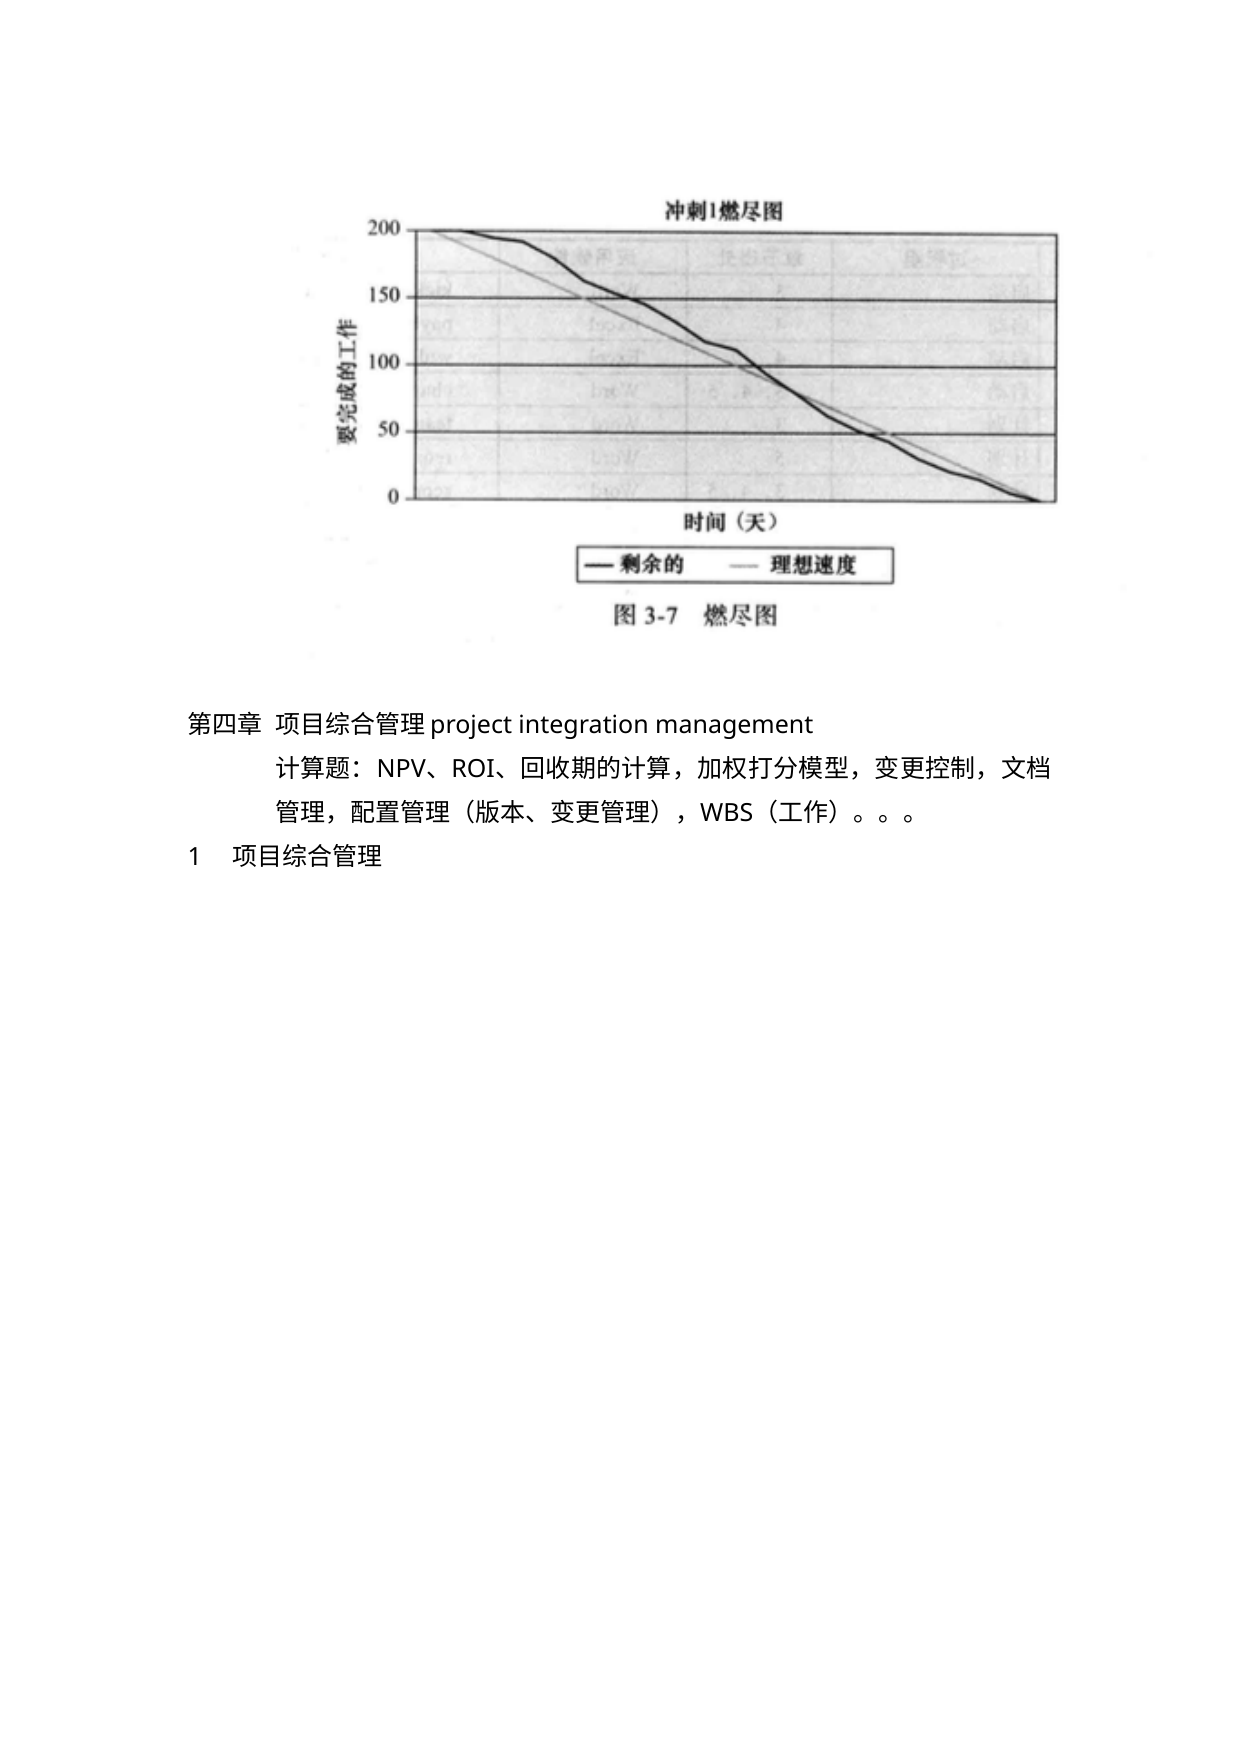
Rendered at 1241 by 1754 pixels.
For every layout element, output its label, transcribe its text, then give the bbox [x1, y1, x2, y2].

list 项目综合管理 [187, 833, 1053, 877]
list 项目综合管理project integration management [187, 701, 1053, 745]
picture [290, 172, 1156, 661]
list 计算题：NPV、ROI、回收期的计算，加权打分模型，变更控制，文档管理，配置管理（版本、变更管理），WBS（工作）。。。 [275, 745, 1053, 833]
